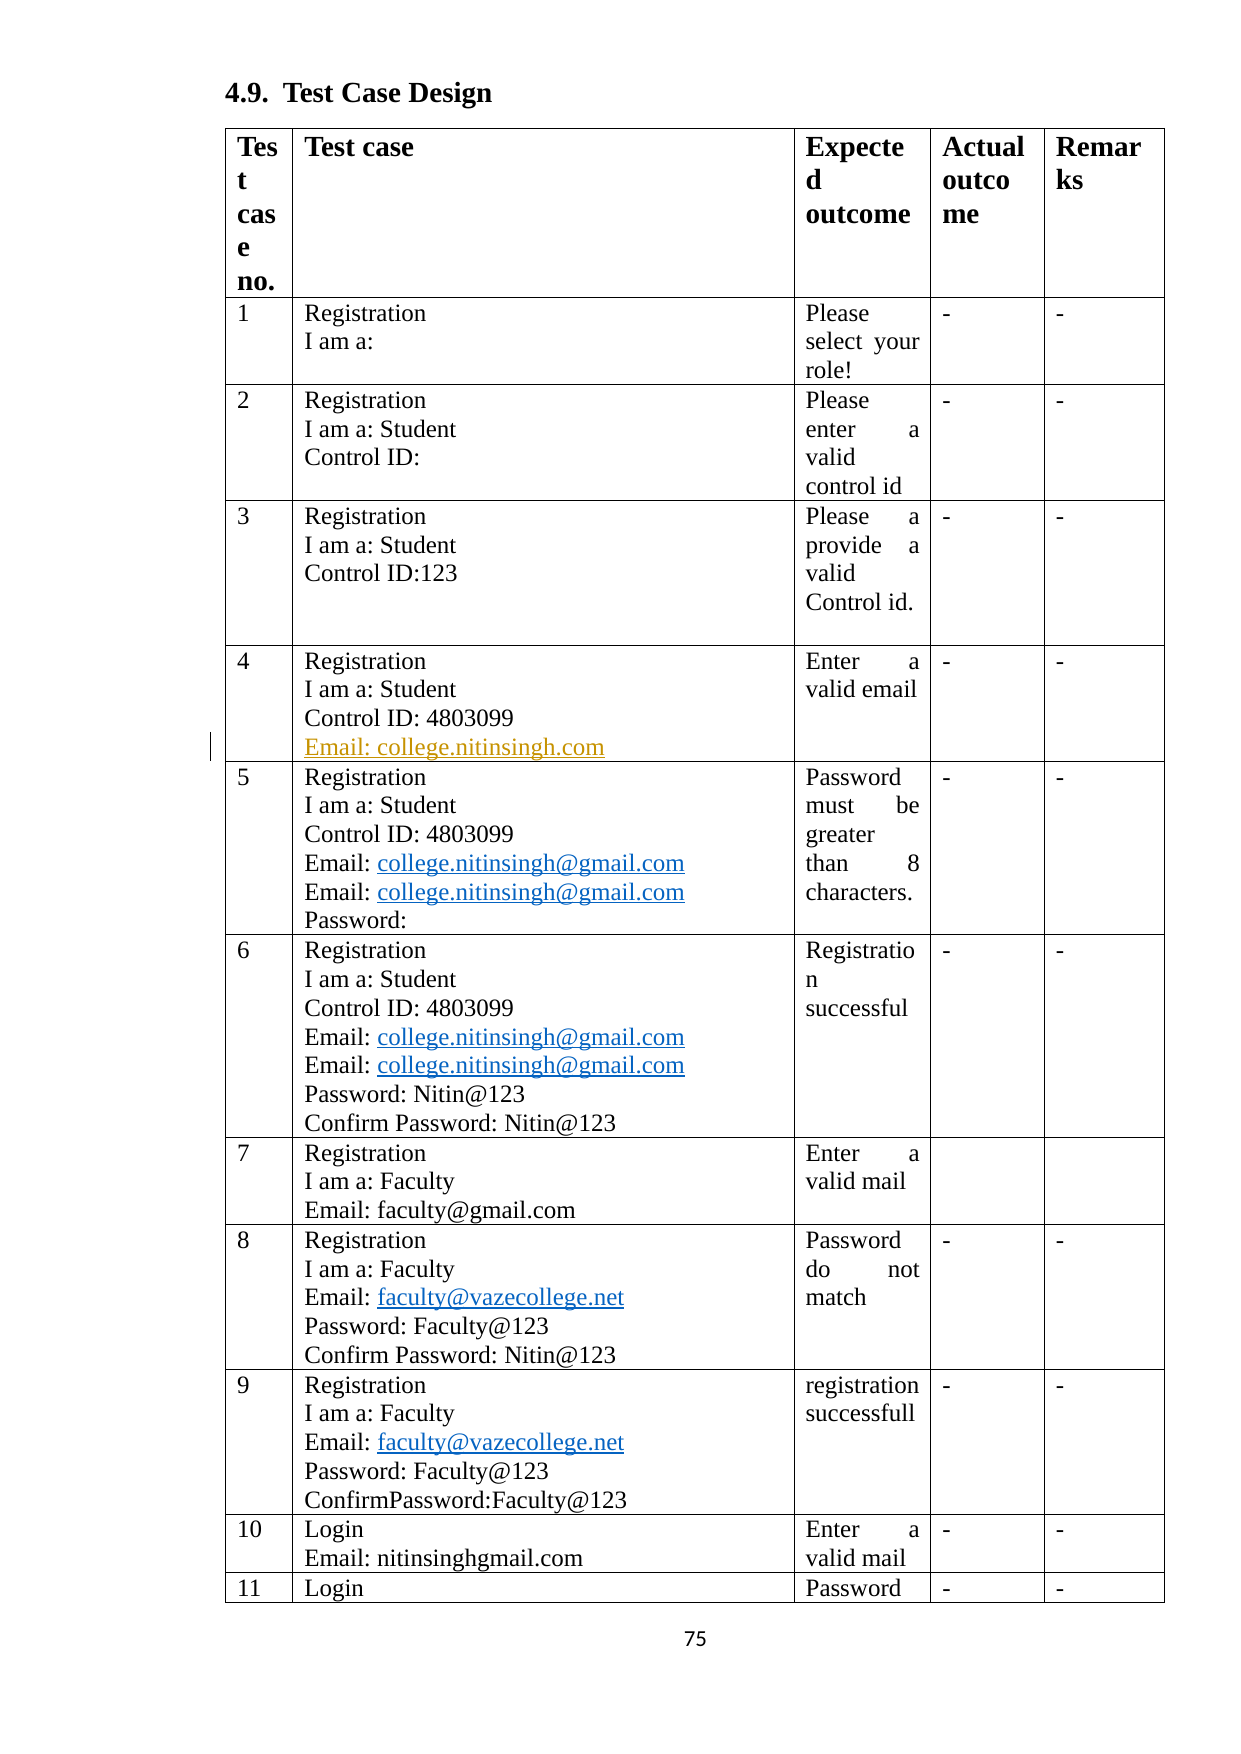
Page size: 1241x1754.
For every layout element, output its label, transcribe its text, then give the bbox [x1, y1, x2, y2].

table_cell Please a provide a valid Control id. [795, 501, 930, 645]
table_cell Registration successful [795, 935, 930, 1137]
table_cell 9 [226, 1370, 292, 1513]
table_header Remarks [1045, 129, 1164, 297]
table_cell - [1045, 935, 1164, 1137]
table_cell Registration I am a: [293, 298, 794, 384]
table_cell Please select your role! [795, 298, 930, 384]
table_cell 4 [226, 646, 292, 761]
table_cell Login Email: college.nitinsingh@gmail.com Password: Abc [293, 1573, 794, 1602]
table_cell Enter a valid mail [795, 1515, 930, 1572]
table_cell 8 [226, 1225, 292, 1369]
table_cell - [931, 385, 1044, 500]
table_cell [931, 1138, 1044, 1224]
table_header Actual outcome [931, 129, 1044, 297]
table_header Test case [293, 129, 794, 297]
table_cell 1 [226, 298, 292, 384]
table_cell - [1045, 646, 1164, 761]
table_header Test case no. [226, 129, 292, 297]
table_cell Enter a valid mail [795, 1138, 930, 1224]
table_cell registration successfull [795, 1370, 930, 1513]
table_cell Registration I am a: Student Control ID: 4803099 Email: college.nitinsingh@gmail.com Email: college.nitinsingh@gmail.com Password: [293, 762, 794, 934]
table_cell - [1045, 762, 1164, 934]
table_cell - [931, 1225, 1044, 1369]
table_cell - [931, 501, 1044, 645]
table_cell - [1045, 501, 1164, 645]
table_cell Enter a valid email [795, 646, 930, 761]
table_cell Password must be greater than 8 character [795, 1573, 930, 1602]
table_cell Please enter a valid control id [795, 385, 930, 500]
table_cell Registration I am a: Faculty Email: faculty@vazecollege.net Password: Faculty@123 ConfirmPassword:Faculty@123 [293, 1370, 794, 1513]
table_cell Registration I am a: Student Control ID: 4803099 [293, 646, 794, 761]
table_cell Registration I am a: Student Control ID:123 [293, 501, 794, 645]
table_cell 6 [226, 935, 292, 1137]
table_cell - [1045, 1515, 1164, 1572]
table_cell 2 [226, 385, 292, 500]
table_cell Registration I am a: Student Control ID: 4803099 Email: college.nitinsingh@gmail.com Email: college.nitinsingh@gmail.com Password: Nitin@123 Confirm Password: Nitin@123 [293, 935, 794, 1137]
table_cell Password do not match [795, 1225, 930, 1369]
table_cell 7 [226, 1138, 292, 1224]
table_cell - [931, 1370, 1044, 1513]
table_header Expected outcome [795, 129, 930, 297]
table_cell - [931, 935, 1044, 1137]
table_cell - [1045, 1225, 1164, 1369]
table_cell Registration I am a: Faculty Email: faculty@vazecollege.net Password: Faculty@123 Confirm Password: Nitin@123 [293, 1225, 794, 1369]
table_cell [1045, 1138, 1164, 1224]
table_cell - [1045, 1573, 1164, 1602]
table_cell 5 [226, 762, 292, 934]
table_cell Registration I am a: Student Control ID: [293, 385, 794, 500]
table_cell 10 [226, 1515, 292, 1572]
table_cell Login Email: nitinsinghgmail.com [293, 1515, 794, 1572]
table_cell - [931, 646, 1044, 761]
text 4.9. Test Case Design [225, 75, 1165, 108]
table_cell Password must be greater than 8 characters. [795, 762, 930, 934]
table_cell 3 [226, 501, 292, 645]
table_cell - [931, 298, 1044, 384]
table_cell - [931, 1515, 1044, 1572]
table_cell Registration I am a: Faculty Email: faculty@gmail.com [293, 1138, 794, 1224]
table_cell - [1045, 298, 1164, 384]
table_cell - [931, 1573, 1044, 1602]
table_cell - [1045, 385, 1164, 500]
table_cell - [1045, 1370, 1164, 1513]
table_cell - [931, 762, 1044, 934]
table_cell 11 [226, 1573, 292, 1602]
